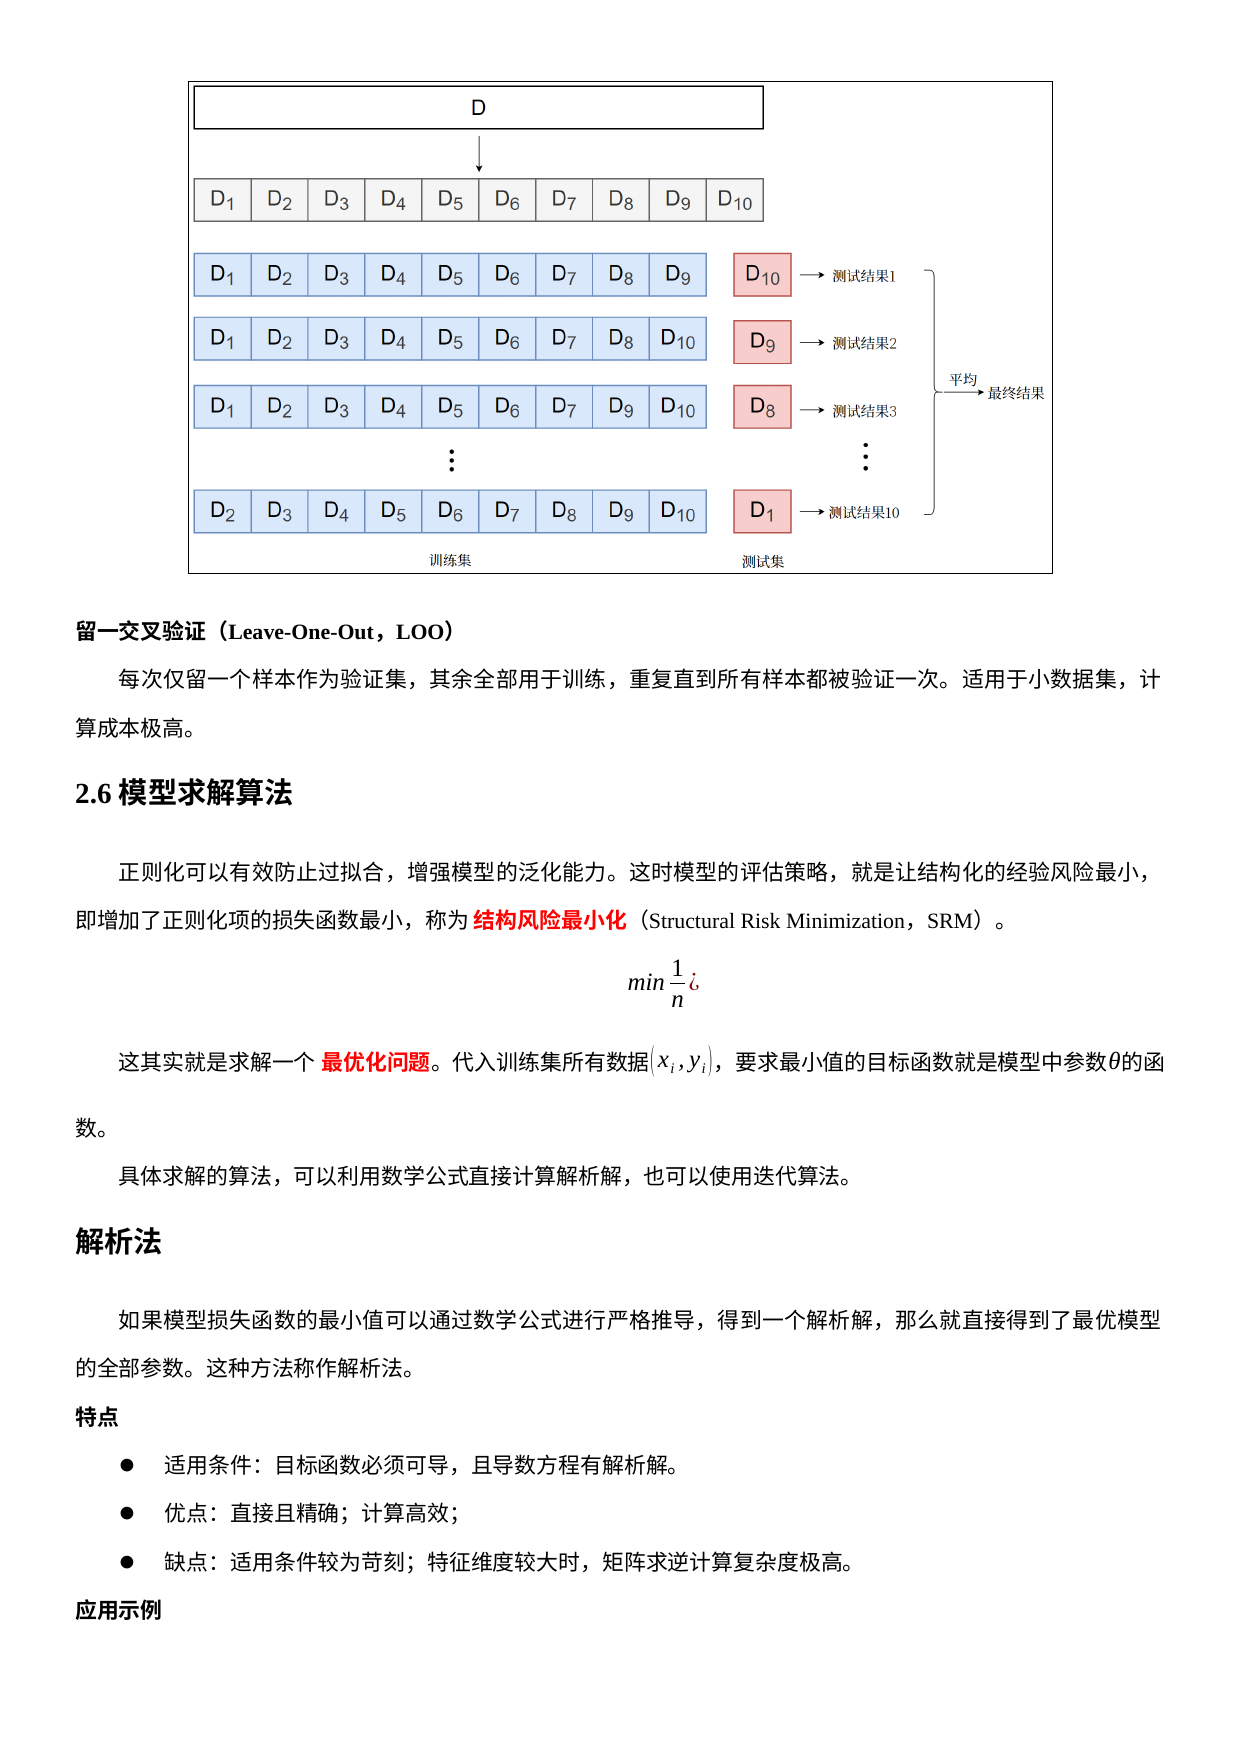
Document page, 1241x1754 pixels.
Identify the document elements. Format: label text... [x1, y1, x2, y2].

text 留一交叉验证（Leave-One-Out，LOO） [75, 613, 1165, 646]
text 解析法 [75, 1207, 1165, 1272]
text 具体求解的算法，可以利用数学公式直接计算解析解，也可以使用迭代算法。 [75, 1158, 1165, 1191]
text 每次仅留一个样本作为验证集，其余全部用于训练，重复直到所有样本都被验证一次。适用于小数据集，计算成本极高。 [75, 662, 1165, 743]
list 适用条件：目标函数必须可导，且导数方程有解析解。 [119, 1448, 1165, 1480]
list 缺点：适用条件较为苛刻；特征维度较大时，矩阵求逆计算复杂度极高。 [119, 1544, 1165, 1577]
text 如果模型损失函数的最小值可以通过数学公式进行严格推导，得到一个解析解，那么就直接得到了最优模型的全部参数。这种方法称作解析法。 [75, 1302, 1165, 1383]
text 正则化可以有效防止过拟合，增强模型的泛化能力。这时模型的评估策略，就是让结构化的经验风险最小，即增加了正则化项的损失函数最小，称为 结构风险最小化（Structural Risk Minimization，SRM）。 [75, 854, 1165, 935]
text 这其实就是求解一个 最优化问题。代入训练集所有数据，要求最小值的目标函数就是模型中参数的函数。 [75, 1029, 1165, 1143]
list 优点：直接且精确；计算高效； [119, 1496, 1165, 1528]
text 模型求解算法 [75, 759, 1165, 824]
text 应用示例 [75, 1593, 1165, 1625]
text 特点 [75, 1399, 1165, 1432]
picture [189, 82, 1052, 573]
